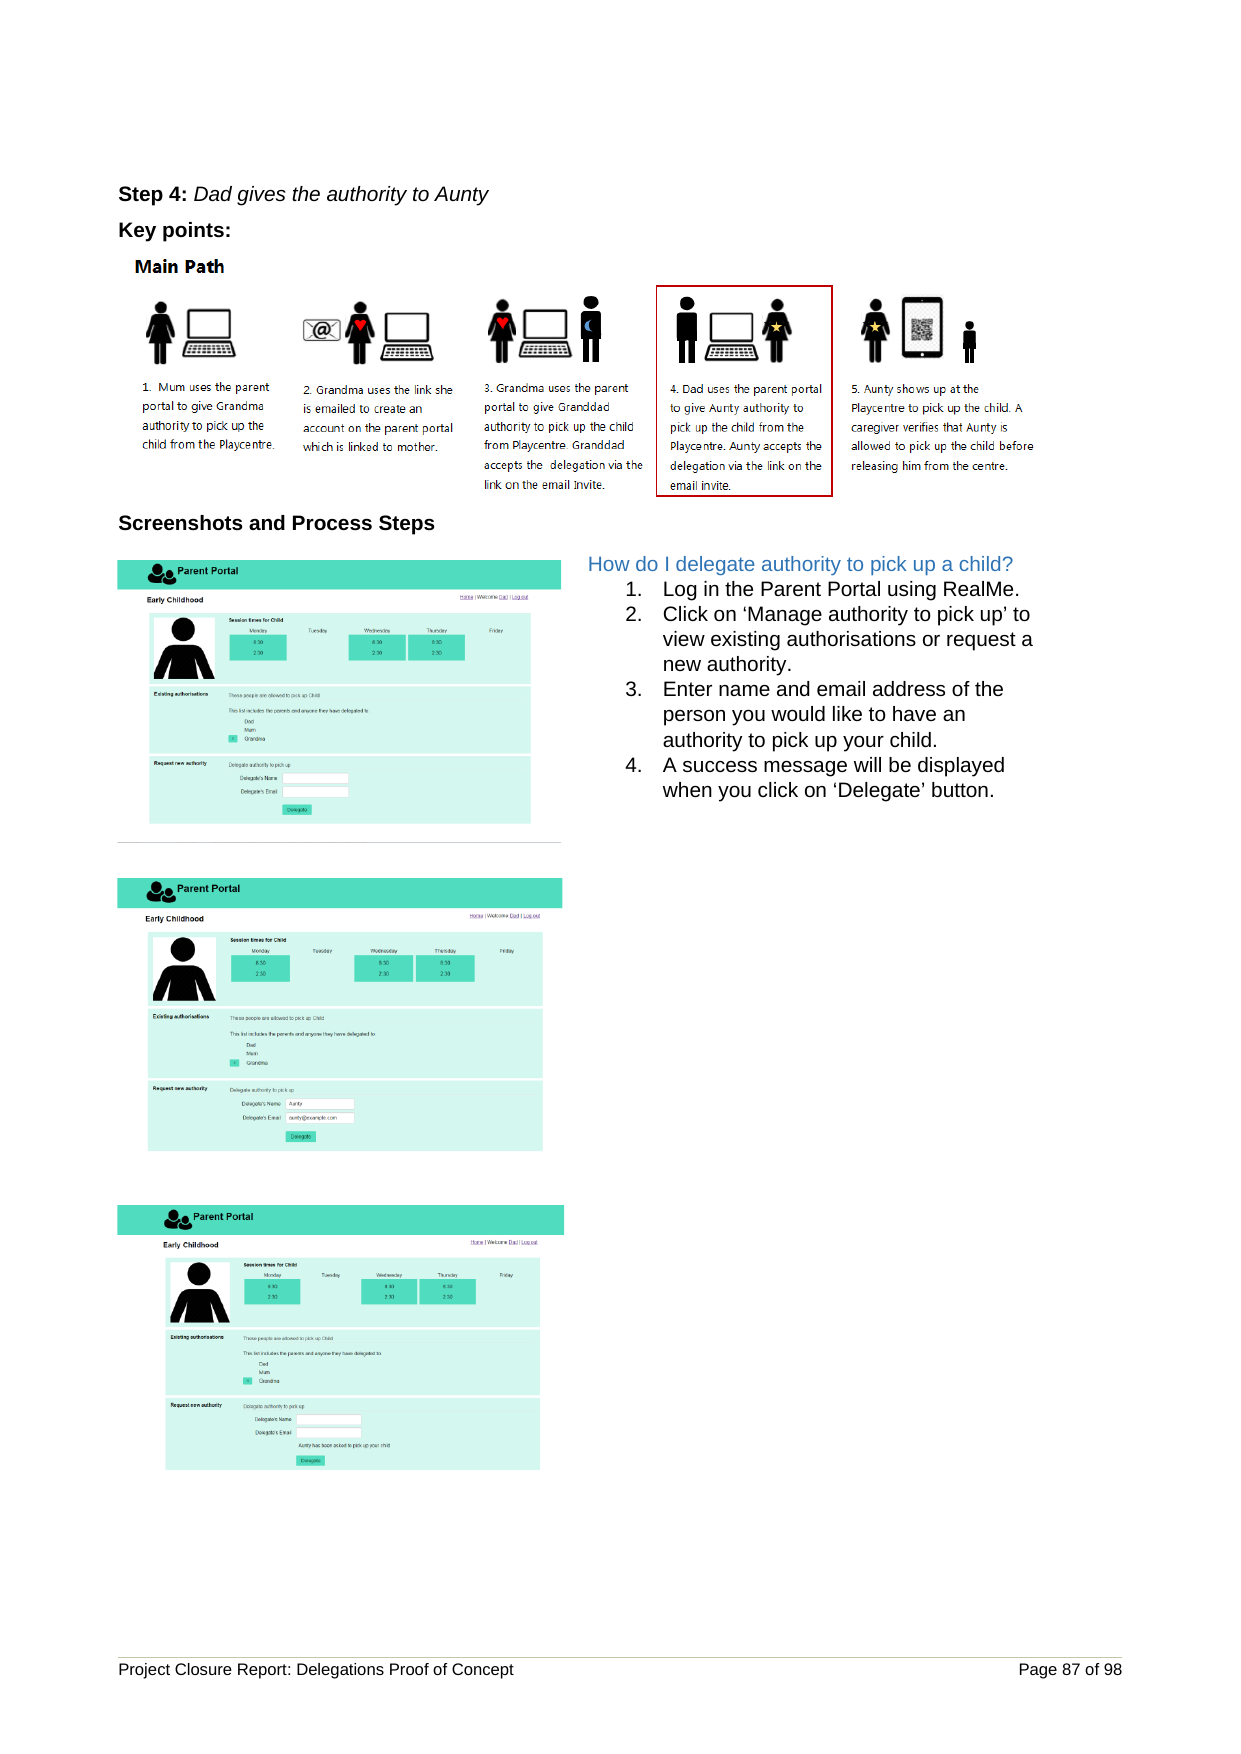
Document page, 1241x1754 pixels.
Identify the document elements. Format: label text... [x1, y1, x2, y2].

picture [117, 560, 562, 843]
text Step 4: Dad gives the authority to Aunty [118, 182, 1122, 206]
table_cell [108, 1182, 576, 1479]
picture [117, 1205, 565, 1470]
picture [117, 878, 563, 1152]
text Screenshots and Process Steps [118, 511, 1122, 535]
table_header [108, 537, 576, 853]
table_header How do I delegate authority to pick up a child? Log in the Parent Portal using RealMe. Click on ‘Manage authority to pick up’ to view existing authorisations or request a new authority. Enter name and email address of the person you would like to have an authority to pick up your child. A success message will be displayed when you click on ‘Delegate’ button. [578, 537, 1046, 1479]
table_cell [108, 855, 576, 1180]
picture [118, 254, 1058, 499]
text Key points: [118, 218, 1122, 242]
